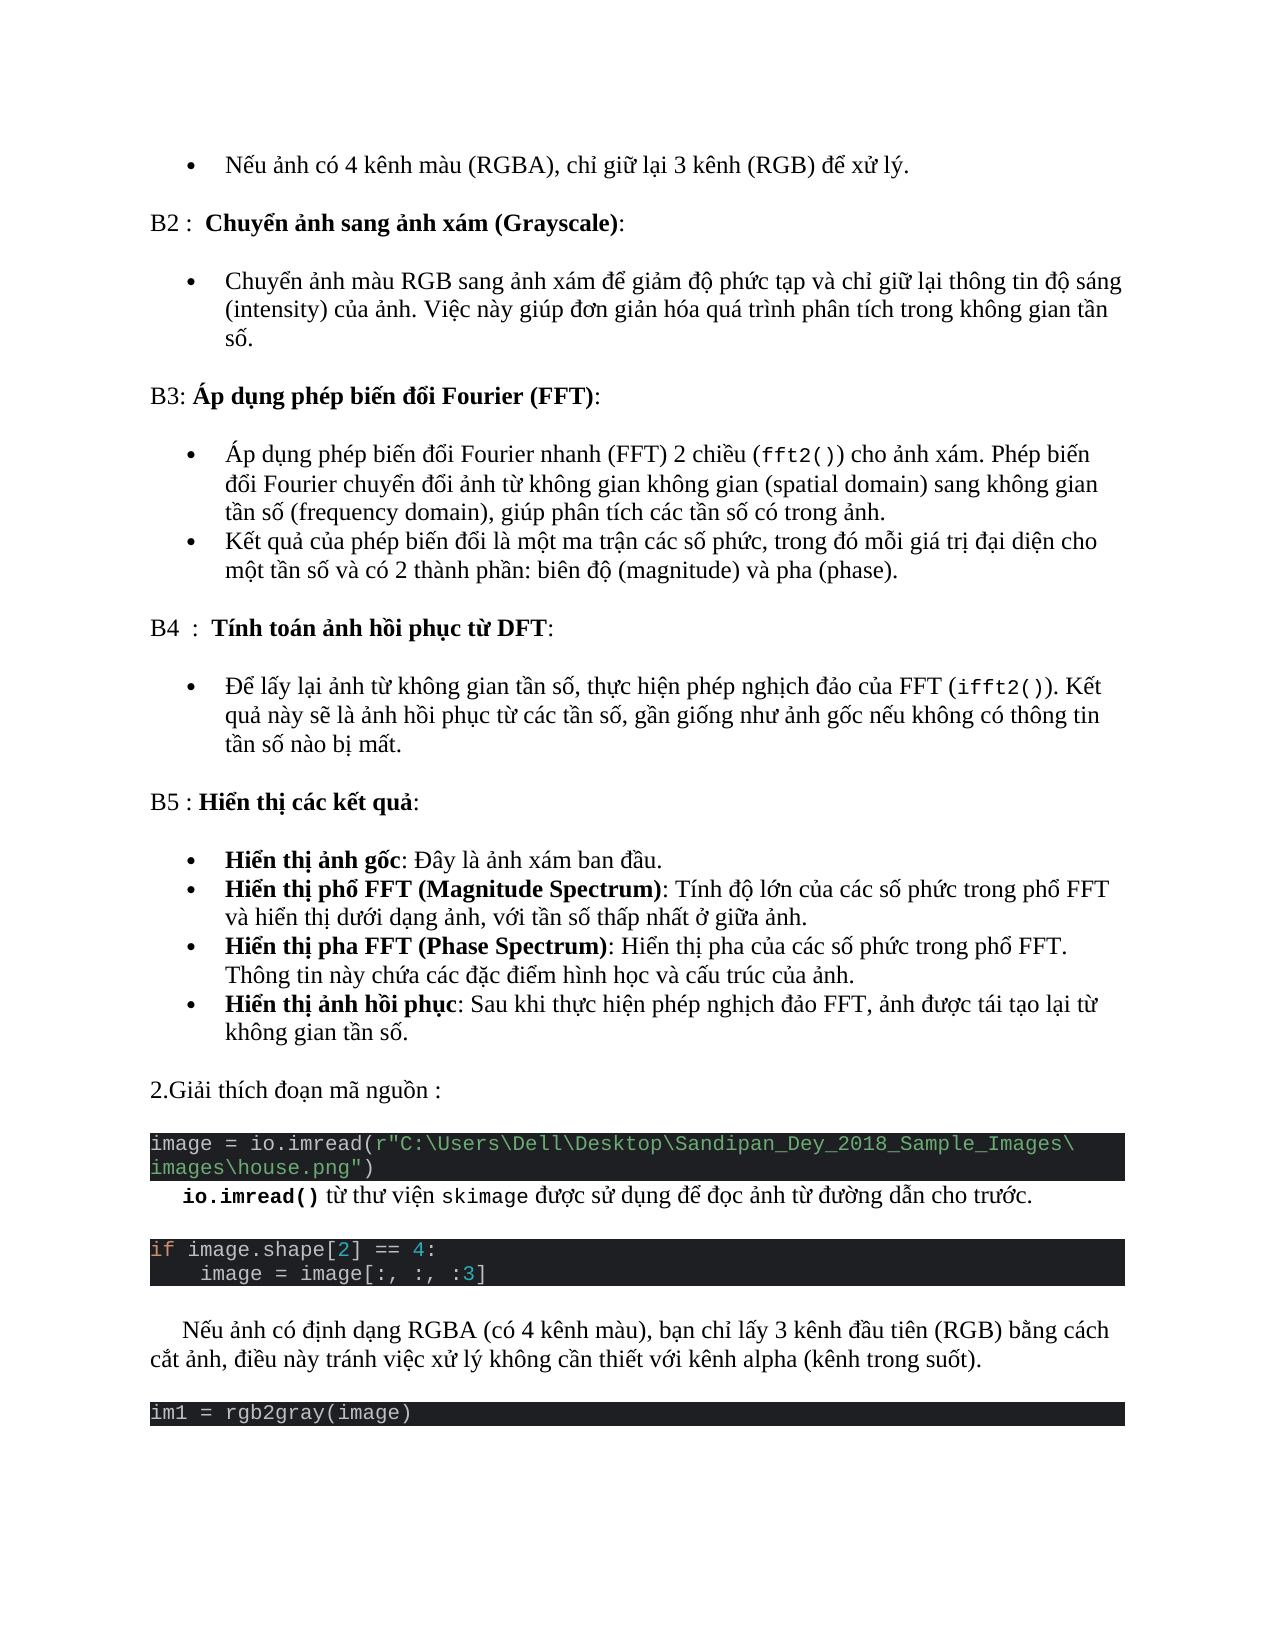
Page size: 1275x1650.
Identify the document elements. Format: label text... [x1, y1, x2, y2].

list Áp dụng phép biến đổi Fourier nhanh (FFT) 2 chiều (fft2()) cho ảnh xám. Phép biến đổi Fourier chuyển đổi ảnh từ không gian không gian (spatial domain) sang không gian tần số (frequency domain), giúp phân tích các tần số có trong ảnh. [187, 439, 1125, 526]
text B3: Áp dụng phép biến đổi Fourier (FFT): [150, 381, 1125, 410]
text  Nếu ảnh có định dạng RGBA (có 4 kênh màu), bạn chỉ lấy 3 kênh đầu tiên (RGB) bằng cách cắt ảnh, điều này tránh việc xử lý không cần thiết với kênh alpha (kênh trong suốt). [150, 1315, 1125, 1373]
text if image.shape[2] == 4: image = image[:, :, :3] [150, 1239, 1125, 1286]
list Hiển thị ảnh gốc: Đây là ảnh xám ban đầu. [187, 845, 1125, 874]
list Hiển thị phổ FFT (Magnitude Spectrum): Tính độ lớn của các số phức trong phổ FFT và hiển thị dưới dạng ảnh, với tần số thấp nhất ở giữa ảnh. [187, 874, 1125, 931]
list Kết quả của phép biến đổi là một ma trận các số phức, trong đó mỗi giá trị đại diện cho một tần số và có 2 thành phần: biên độ (magnitude) và pha (phase). [187, 526, 1125, 584]
list Hiển thị pha FFT (Phase Spectrum): Hiển thị pha của các số phức trong phổ FFT. Thông tin này chứa các đặc điểm hình học và cấu trúc của ảnh. [187, 931, 1125, 989]
text  io.imread() từ thư viện skimage được sử dụng để đọc ảnh từ đường dẫn cho trước. [150, 1181, 1125, 1210]
text image = io.imread(r"C:\Users\Dell\Desktop\Sandipan_Dey_2018_Sample_Images\images\house.png") [150, 1133, 1125, 1181]
list Để lấy lại ảnh từ không gian tần số, thực hiện phép nghịch đảo của FFT (ifft2()). Kết quả này sẽ là ảnh hồi phục từ các tần số, gần giống như ảnh gốc nếu không có thông tin tần số nào bị mất. [187, 671, 1125, 758]
text B2 : Chuyển ảnh sang ảnh xám (Grayscale): [150, 208, 1125, 237]
text B4 : Tính toán ảnh hồi phục từ DFT: [150, 613, 1125, 642]
list Chuyển ảnh màu RGB sang ảnh xám để giảm độ phức tạp và chỉ giữ lại thông tin độ sáng (intensity) của ảnh. Việc này giúp đơn giản hóa quá trình phân tích trong không gian tần số. [187, 266, 1125, 352]
list Nếu ảnh có 4 kênh màu (RGBA), chỉ giữ lại 3 kênh (RGB) để xử lý. [187, 150, 1125, 179]
text 2.Giải thích đoạn mã nguồn : [150, 1075, 1125, 1104]
text B5 : Hiển thị các kết quả: [150, 787, 1125, 816]
list Hiển thị ảnh hồi phục: Sau khi thực hiện phép nghịch đảo FFT, ảnh được tái tạo lại từ không gian tần số. [187, 989, 1125, 1046]
text im1 = rgb2gray(image) [150, 1402, 1125, 1426]
